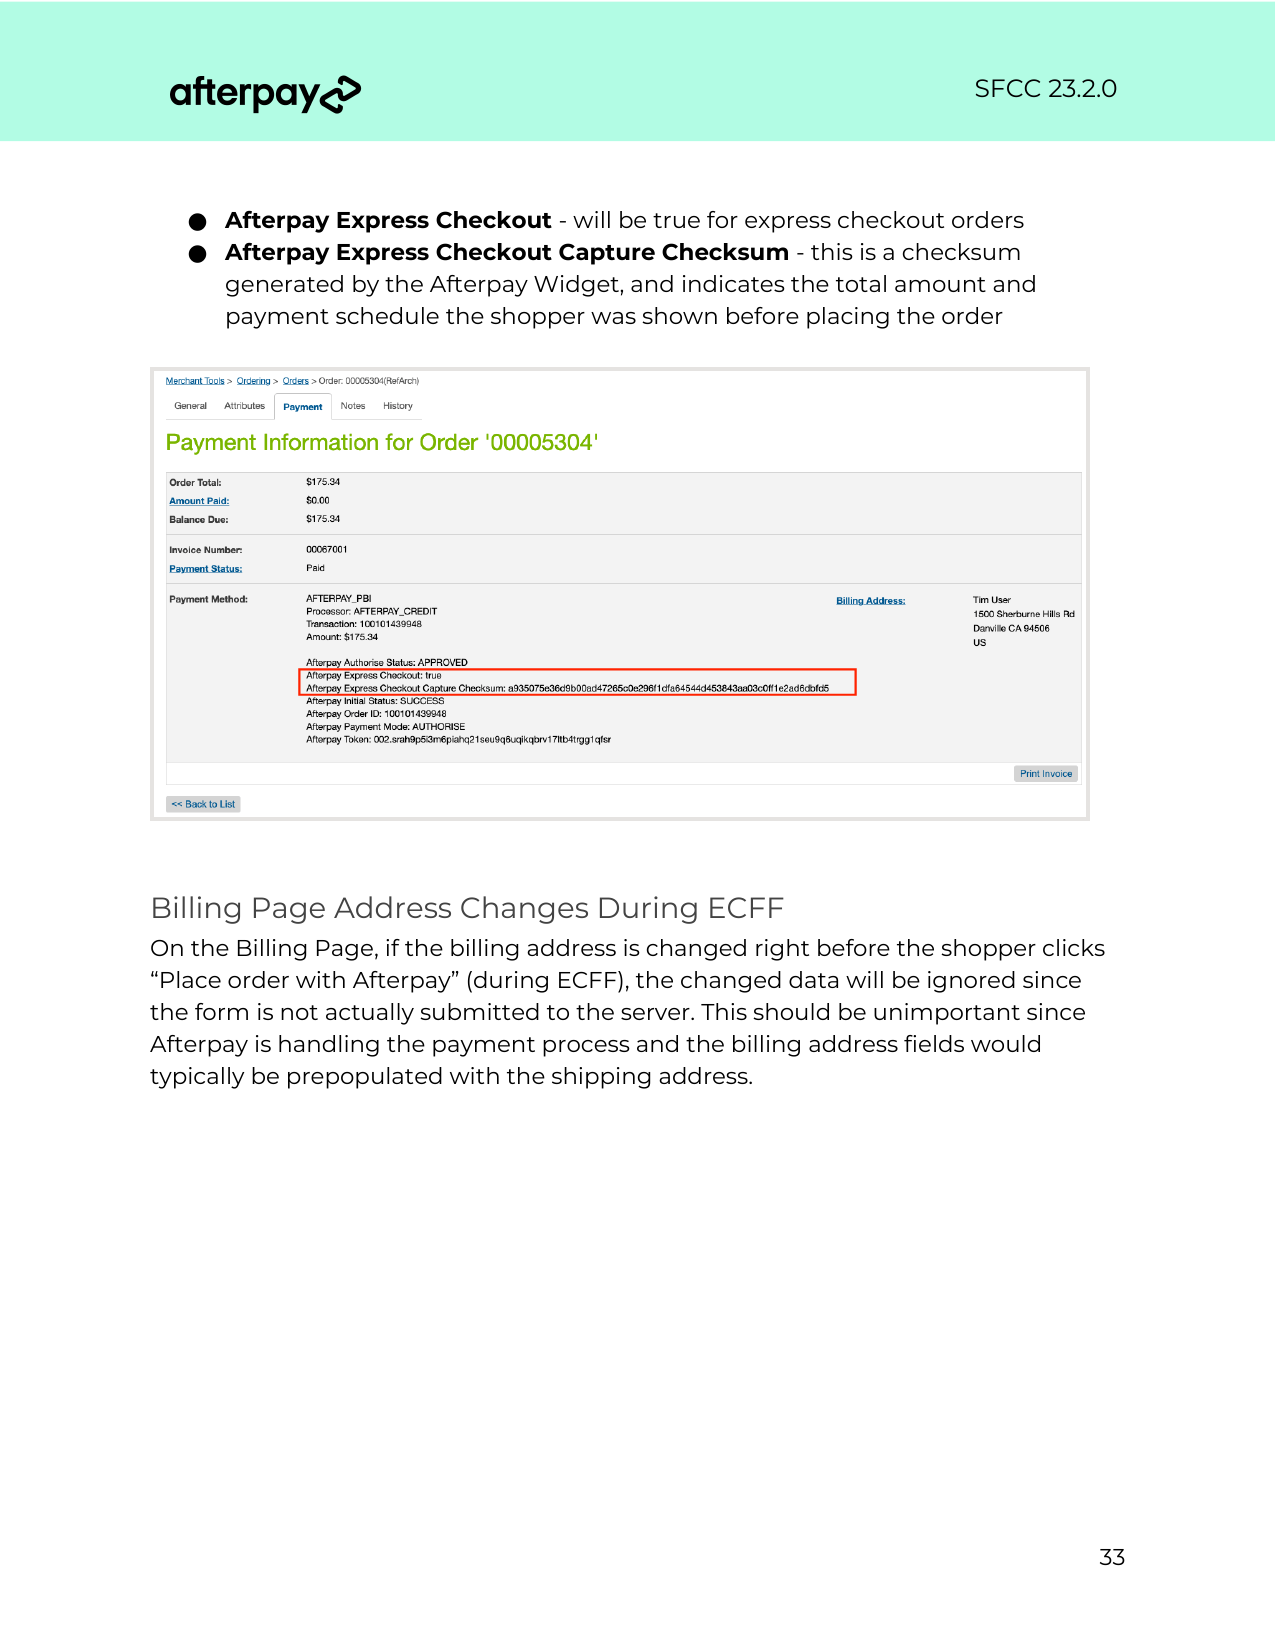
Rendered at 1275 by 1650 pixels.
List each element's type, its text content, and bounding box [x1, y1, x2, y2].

text On the Billing Page, if the billing address is changed right before the shopper clicks “Place order with Afterpay” (during ECFF), the changed data will be ignored since the form is not actually submitted to the server. This should be unimportant since Afterpay is handling the payment process and the billing address fields would typically be prepopulated with the shipping address. [150, 934, 1125, 1091]
list Afterpay Express Checkout Capture Checksum - this is a checksum generated by the Afterpay Widget, and indicates the total amount and payment schedule the shopper was shown before placing the order [187, 238, 1125, 330]
picture [154, 371, 1086, 817]
subtitle Billing Page Address Changes During ECFF [150, 890, 1125, 926]
picture [134, 47, 397, 142]
list Afterpay Express Checkout - will be true for express checkout orders [187, 206, 1125, 234]
